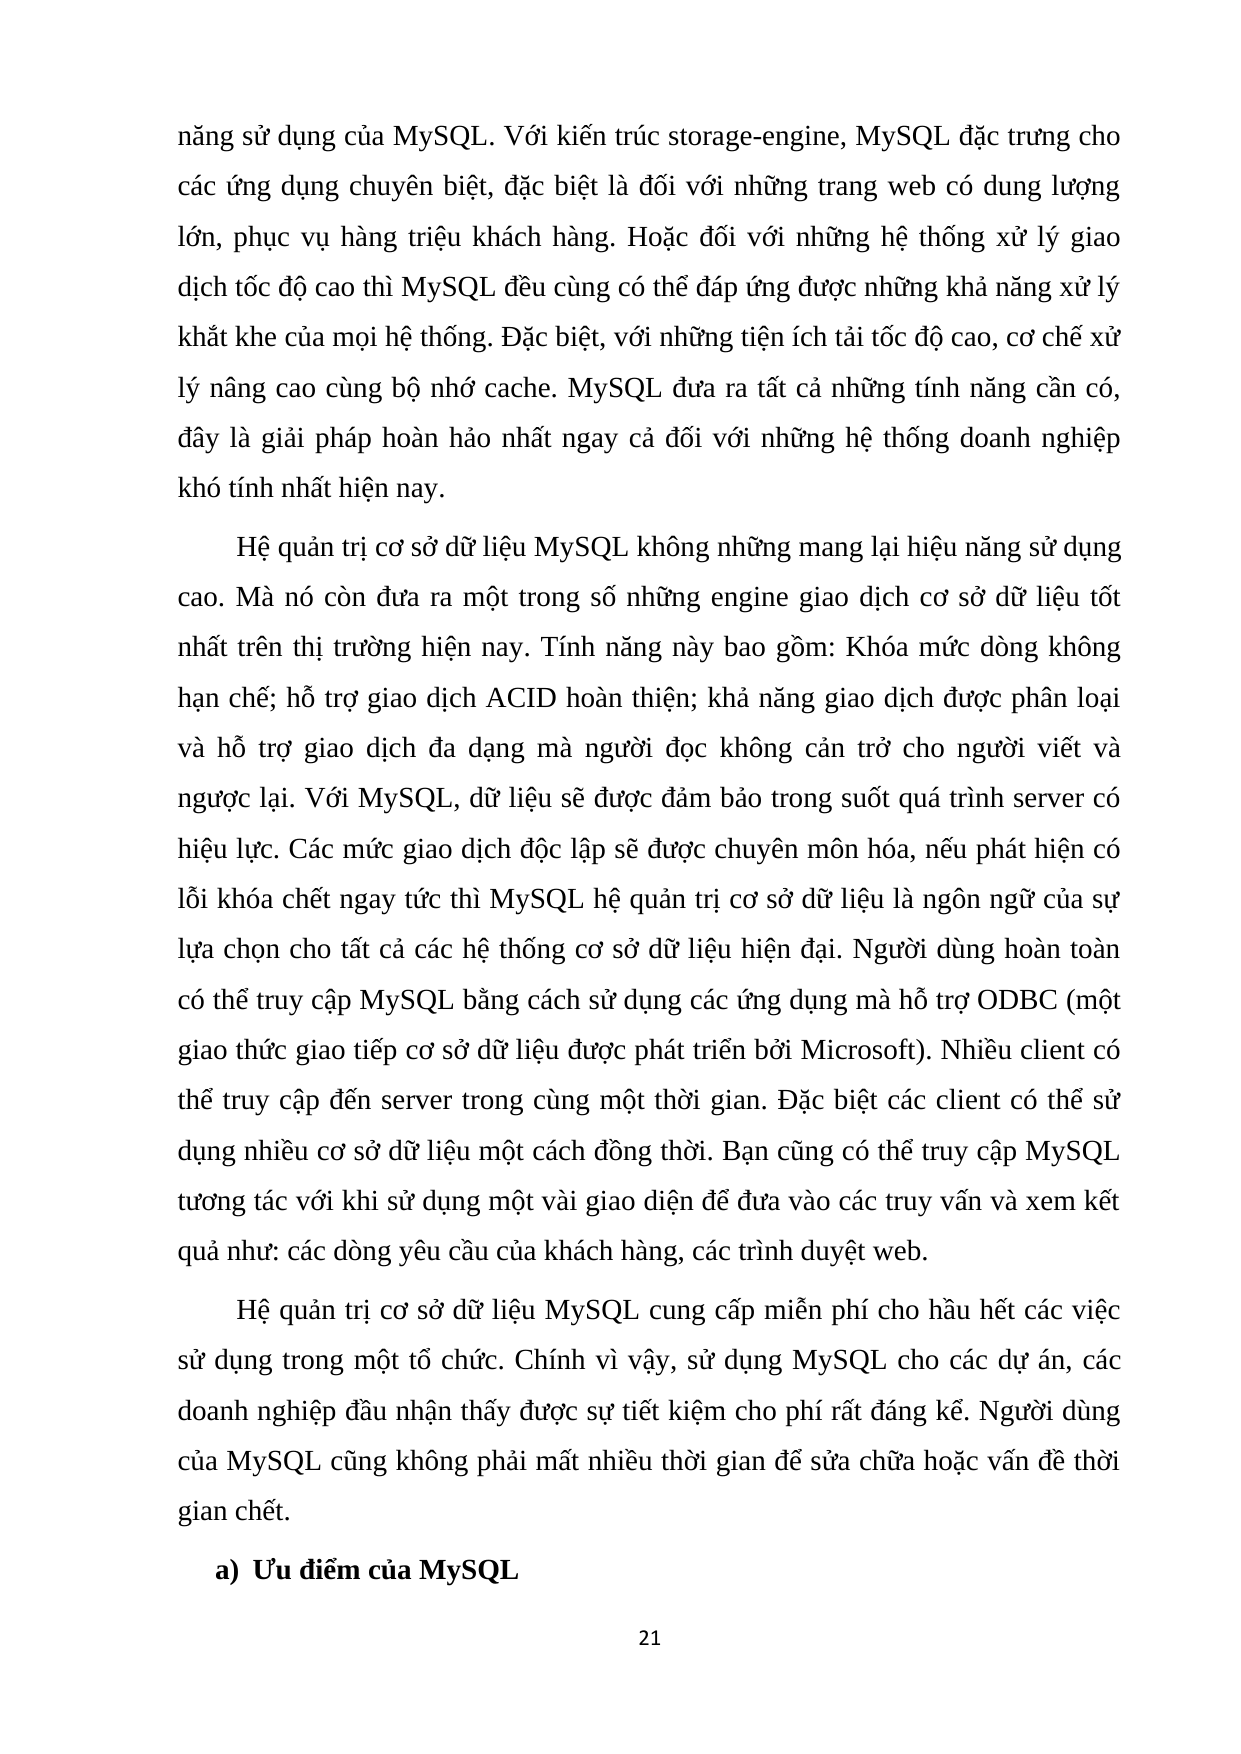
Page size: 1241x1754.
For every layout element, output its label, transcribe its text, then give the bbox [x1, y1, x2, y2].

text Hệ quản trị cơ sở dữ liệu MySQL không những mang lại hiệu năng sử dụng cao. Mà nó còn đưa ra một trong số những engine giao dịch cơ sở dữ liệu tốt nhất trên thị trường hiện nay. Tính năng này bao gồm: Khóa mức dòng không hạn chế; hỗ trợ giao dịch ACID hoàn thiện; khả năng giao dịch được phân loại và hỗ trợ giao dịch đa dạng mà người đọc không cản trở cho người viết và ngược lại. Với MySQL, dữ liệu sẽ được đảm bảo trong suốt quá trình server có hiệu lực. Các mức giao dịch độc lập sẽ được chuyên môn hóa, nếu phát hiện có lỗi khóa chết ngay tức thì MySQL hệ quản trị cơ sở dữ liệu là ngôn ngữ của sự lựa chọn cho tất cả các hệ thống cơ sở dữ liệu hiện đại. Người dùng hoàn toàn có thể truy cập MySQL bằng cách sử dụng các ứng dụng mà hỗ trợ ODBC (một giao thức giao tiếp cơ sở dữ liệu được phát triển bởi Microsoft). Nhiều client có thể truy cập đến server trong cùng một thời gian. Đặc biệt các client có thể sử dụng nhiều cơ sở dữ liệu một cách đồng thời. Bạn cũng có thể truy cập MySQL tương tác với khi sử dụng một vài giao diện để đưa vào các truy vấn và xem kết quả như: các dòng yêu cầu của khách hàng, các trình duyệt web. [177, 529, 1122, 1267]
list Ưu điểm của MySQL [215, 1552, 1122, 1585]
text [177, 118, 1122, 504]
text Hệ quản trị cơ sở dữ liệu MySQL cung cấp miễn phí cho hầu hết các việc sử dụng trong một tổ chức. Chính vì vậy, sử dụng MySQL cho các dự án, các doanh nghiệp đầu nhận thấy được sự tiết kiệm cho phí rất đáng kể. Người dùng của MySQL cũng không phải mất nhiều thời gian để sửa chữa hoặc vấn đề thời gian chết. [177, 1292, 1122, 1527]
